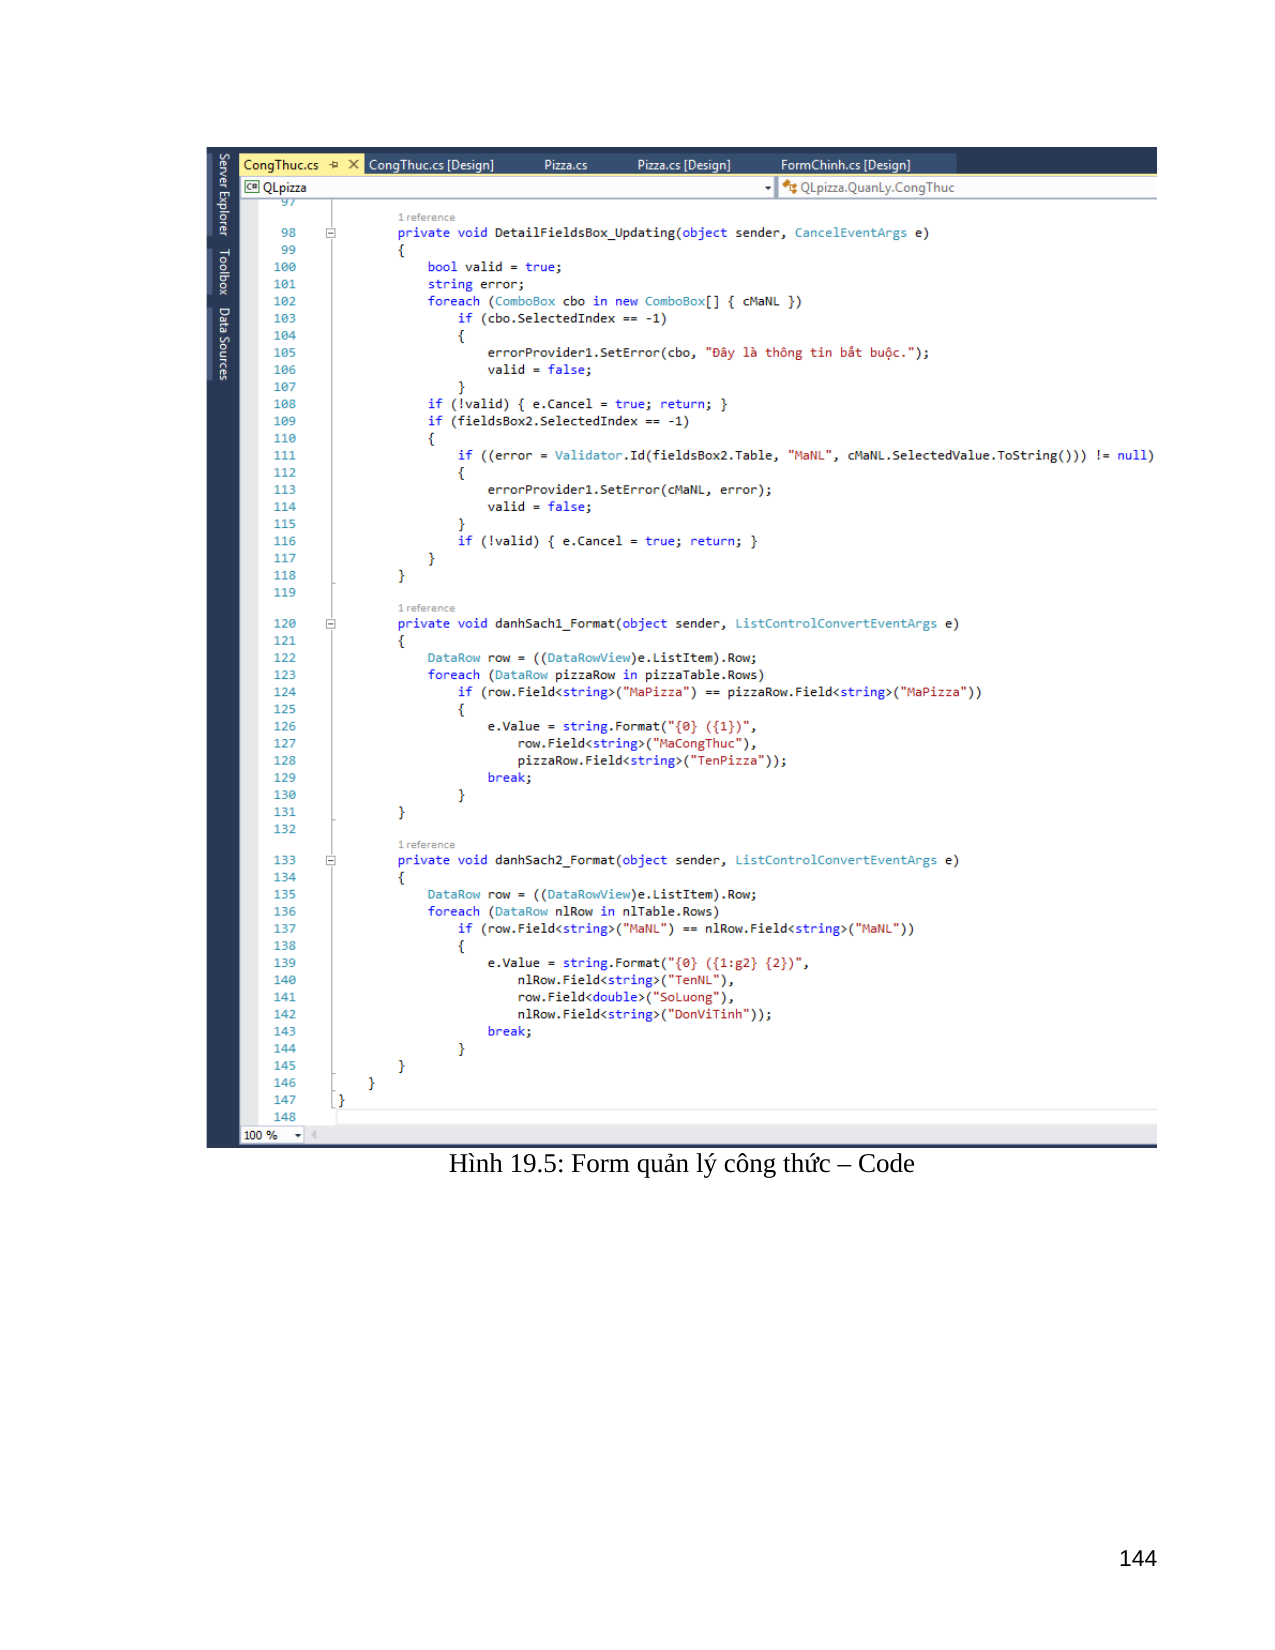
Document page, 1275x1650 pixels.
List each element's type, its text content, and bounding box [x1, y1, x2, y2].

text Hình 19.5: Form quản lý công thức – Code [207, 1148, 1157, 1179]
picture [206, 147, 1157, 1148]
